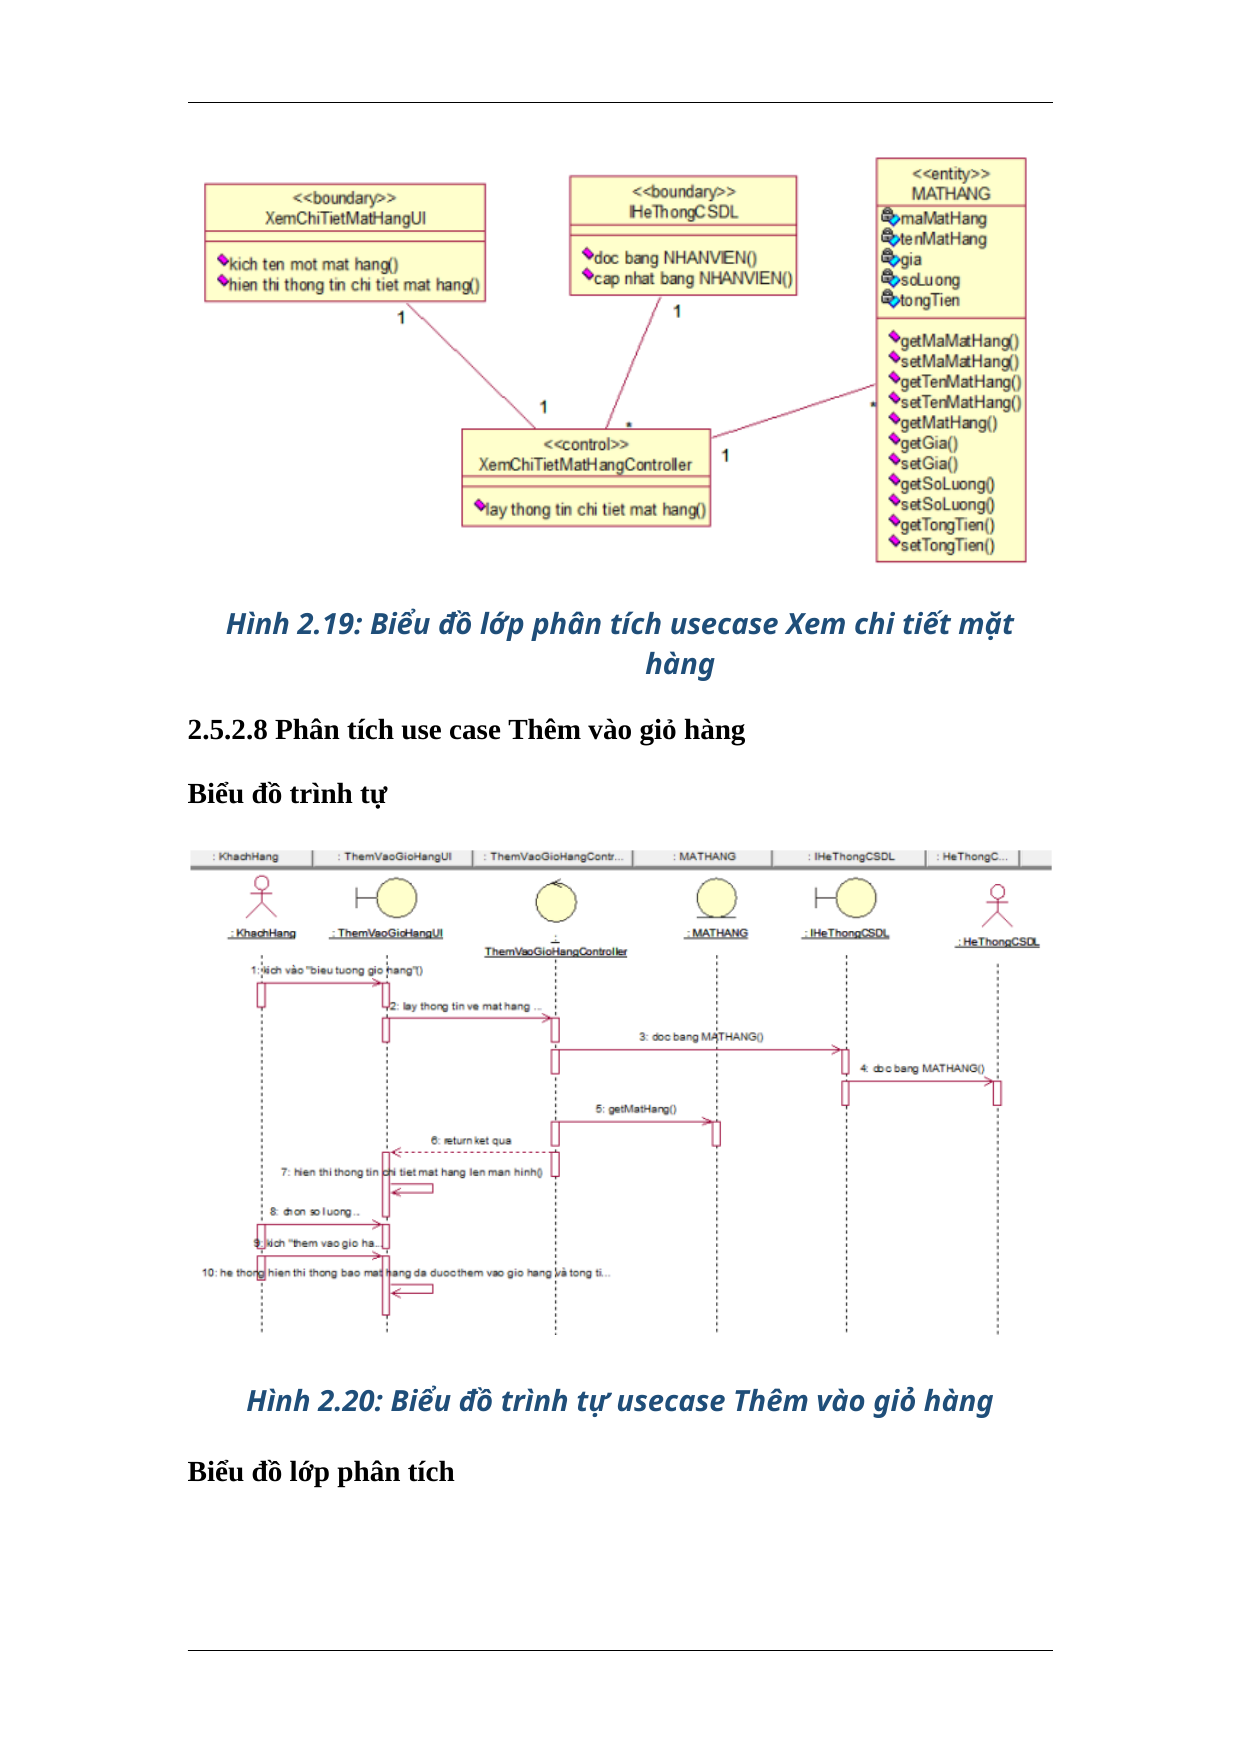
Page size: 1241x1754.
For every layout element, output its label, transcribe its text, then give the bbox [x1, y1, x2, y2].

subtitle Hình 2.20: Biểu đồ trình tự usecase Thêm vào giỏ hàng [187, 1381, 1053, 1420]
subtitle Hình 2.19: Biểu đồ lớp phân tích usecase Xem chi tiết mặt hàng [187, 603, 1053, 683]
text Biểu đồ trình tự [187, 776, 1053, 809]
subtitle 2.5.2.8 Phân tích use case Thêm vào giỏ hàng [187, 712, 1053, 746]
text Biểu đồ lớp phân tích [187, 1454, 1053, 1487]
picture [187, 842, 1053, 1335]
picture [187, 150, 1053, 583]
